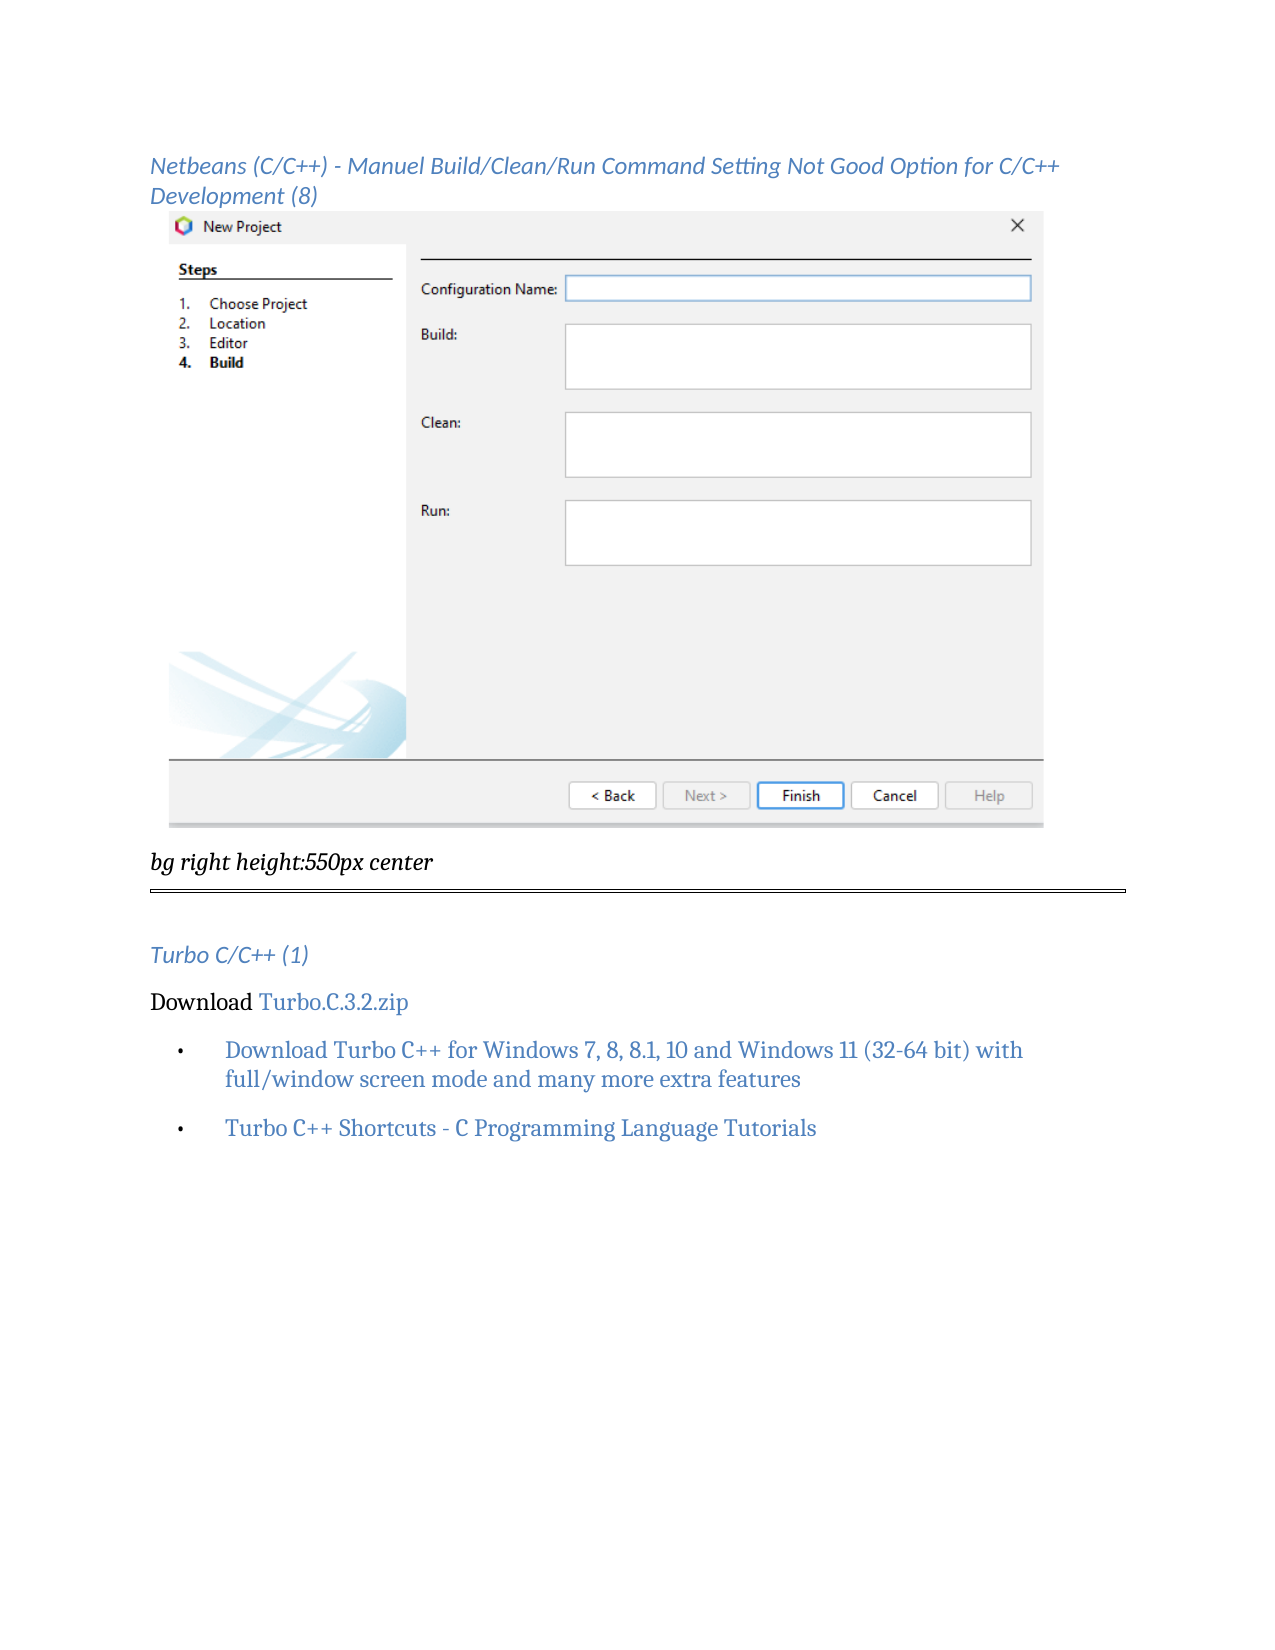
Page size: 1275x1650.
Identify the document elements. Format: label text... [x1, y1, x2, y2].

text bg right height:550px center [150, 848, 1125, 877]
list Download Turbo C++ for Windows 7, 8, 8.1, 10 and Windows 11 (32-64 bit) with full/window screen mode and many more extra features [175, 1036, 1125, 1093]
list Turbo C++ Shortcuts - C Programming Language Tutorials [175, 1114, 1125, 1143]
subtitle Turbo C/C++ (1) [150, 939, 1125, 969]
picture [168, 211, 1044, 828]
text Download Turbo.C.3.2.zip [150, 988, 1125, 1017]
subtitle Netbeans (C/C++) - Manuel Build/Clean/Run Command Setting Not Good Option for C/C++ Development (8) [150, 150, 1125, 211]
